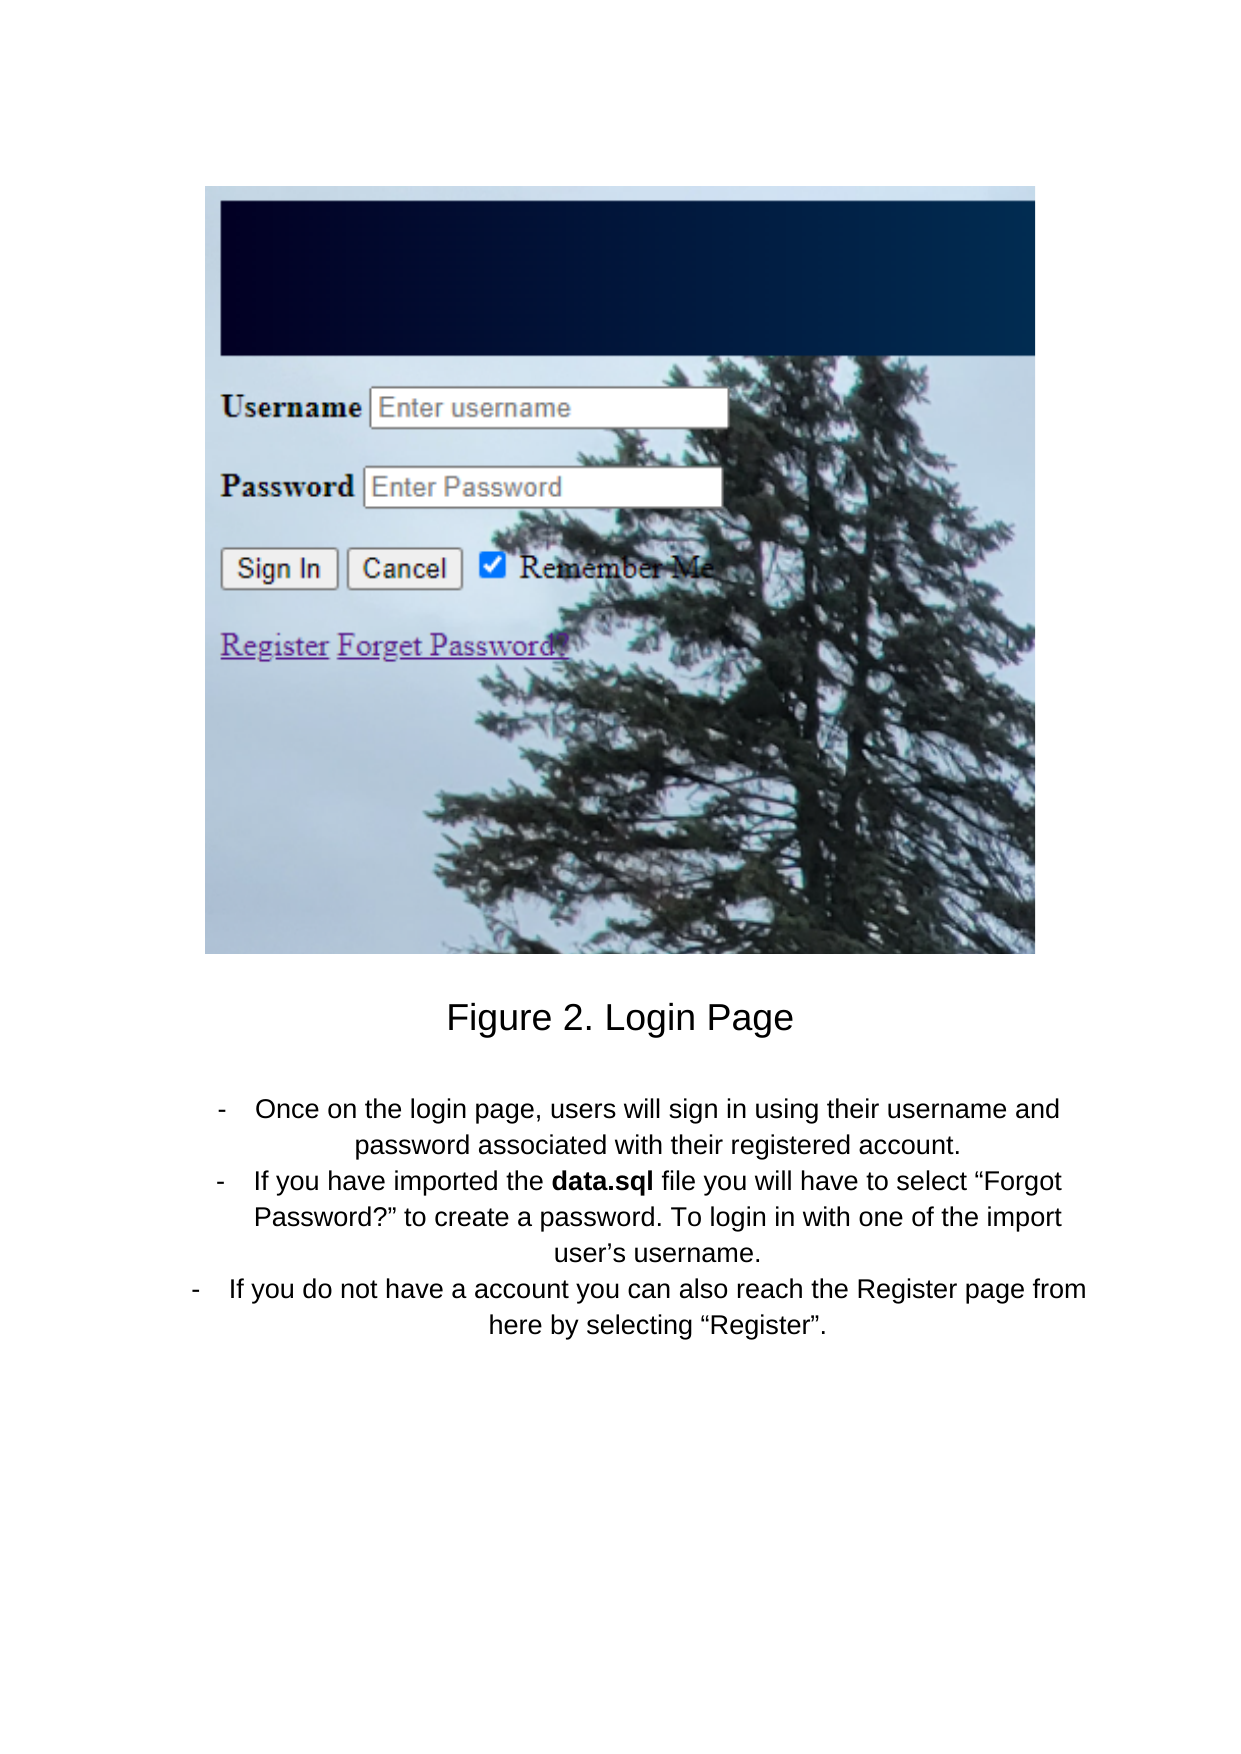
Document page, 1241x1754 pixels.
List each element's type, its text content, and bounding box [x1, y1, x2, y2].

list If you have imported the data.sql file you will have to select “Forgot Password?” to create a password. To login in with one of the import user’s username. [187, 1165, 1090, 1268]
subtitle Figure 2. Login Page [150, 995, 1090, 1038]
picture [205, 186, 1035, 954]
list Once on the login page, users will sign in using their username and password associated with their registered account. [187, 1093, 1090, 1160]
list If you do not have a account you can also reach the Register page from here by selecting “Register”. [187, 1273, 1090, 1340]
